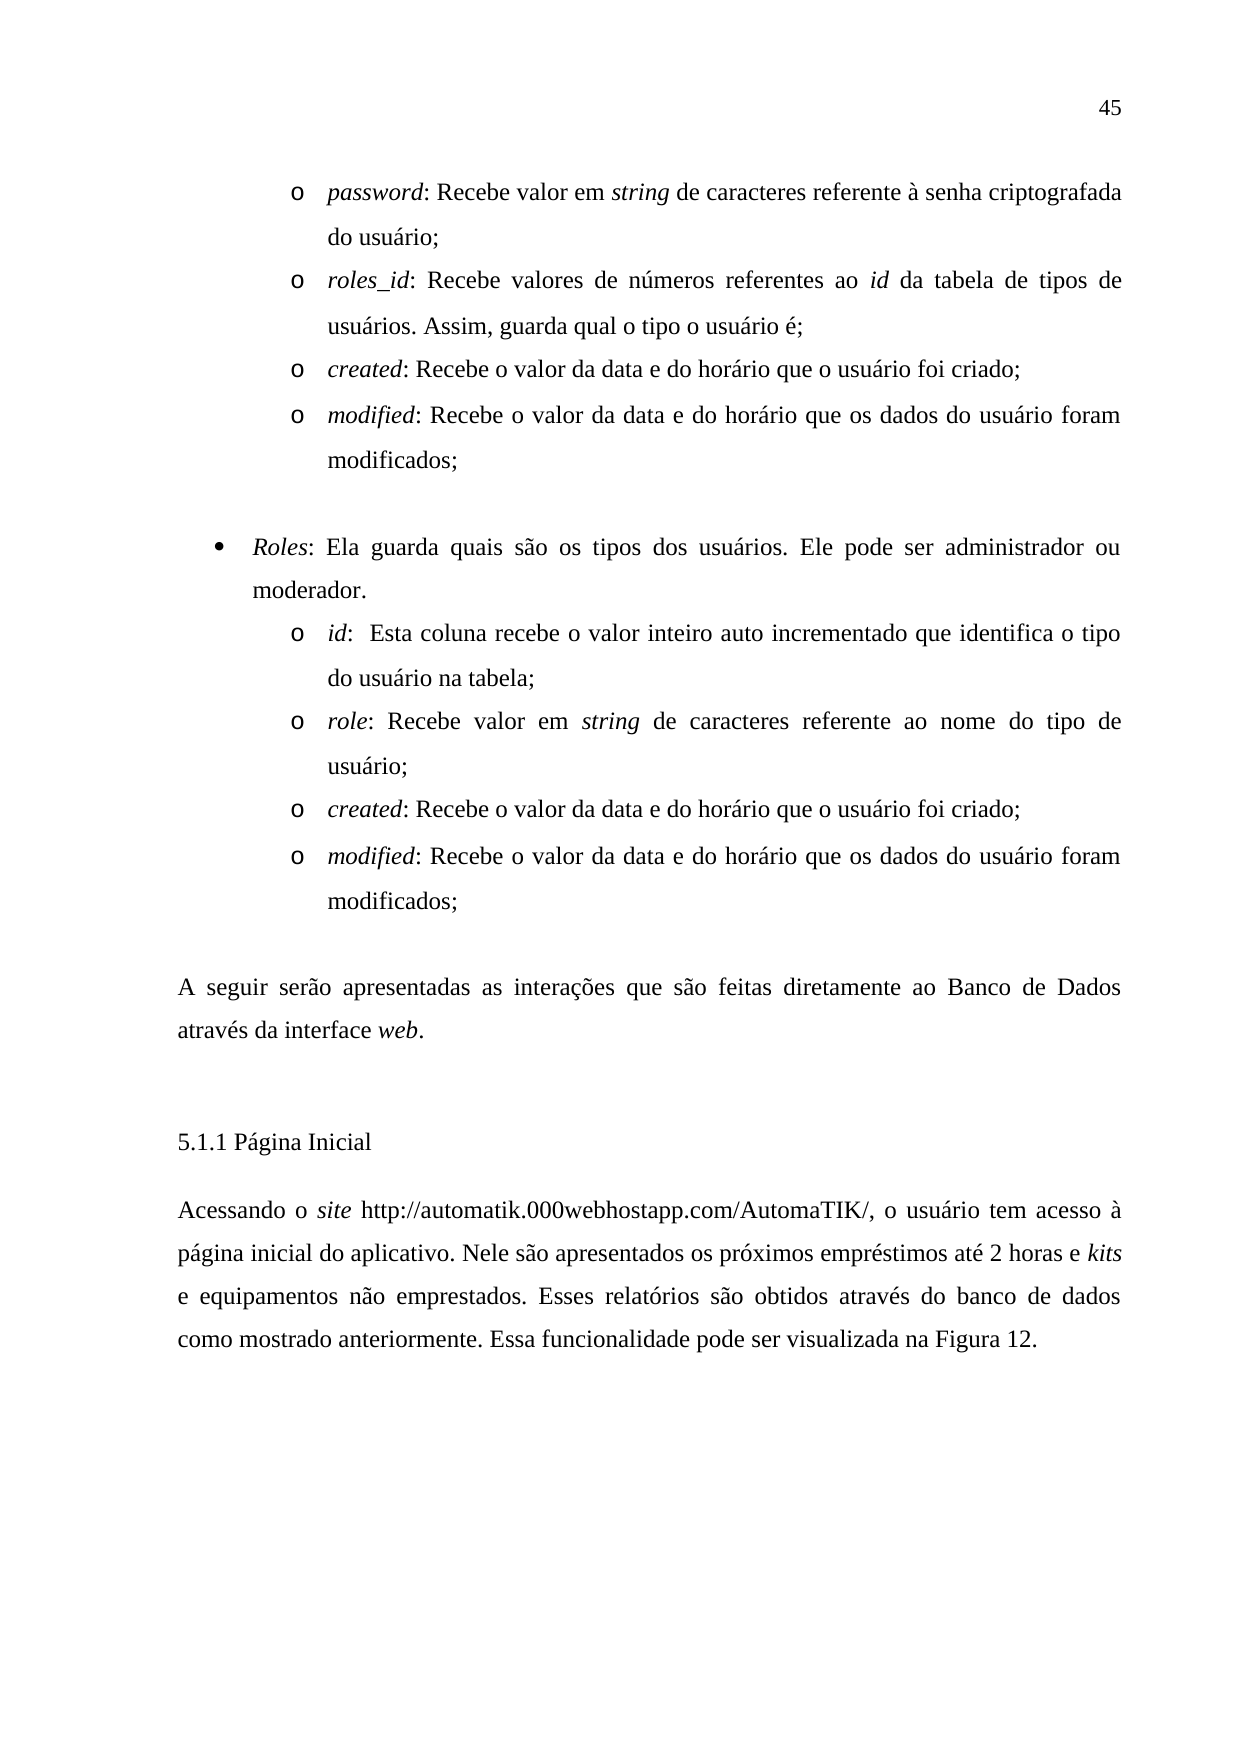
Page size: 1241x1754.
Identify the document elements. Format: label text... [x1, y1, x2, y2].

list modified: Recebe o valor da data e do horário que os dados do usuário foram modificados; [290, 400, 1122, 474]
list role: Recebe valor em string de caracteres referente ao nome do tipo de usuário; [290, 706, 1122, 780]
list roles_id: Recebe valores de números referentes ao id da tabela de tipos de usuários. Assim, guarda qual o tipo o usuário é; [290, 266, 1122, 339]
text A seguir serão apresentadas as interações que são feitas diretamente ao Banco de Dados através da interface web. [177, 972, 1122, 1044]
list id: Esta coluna recebe o valor inteiro auto incrementado que identifica o tipo do usuário na tabela; [290, 618, 1122, 692]
list created: Recebe o valor da data e do horário que o usuário foi criado; [290, 794, 1122, 825]
list password: Recebe valor em string de caracteres referente à senha criptografada do usuário; [290, 177, 1122, 251]
list Roles: Ela guarda quais são os tipos dos usuários. Ele pode ser administrador ou moderador. [215, 532, 1122, 603]
list modified: Recebe o valor da data e do horário que os dados do usuário foram modificados; [290, 841, 1122, 915]
list created: Recebe o valor da data e do horário que o usuário foi criado; [290, 354, 1122, 385]
subtitle Página Inicial [177, 1127, 1122, 1155]
text Acessando o site http://automatik.000webhostapp.com/AutomaTIK/, o usuário tem acesso à página inicial do aplicativo. Nele são apresentados os próximos empréstimos até 2 horas e kits e equipamentos não emprestados. Esses relatórios são obtidos através do banco de dados como mostrado anteriormente. Essa funcionalidade pode ser visualizada na Figura 12. [177, 1195, 1122, 1353]
